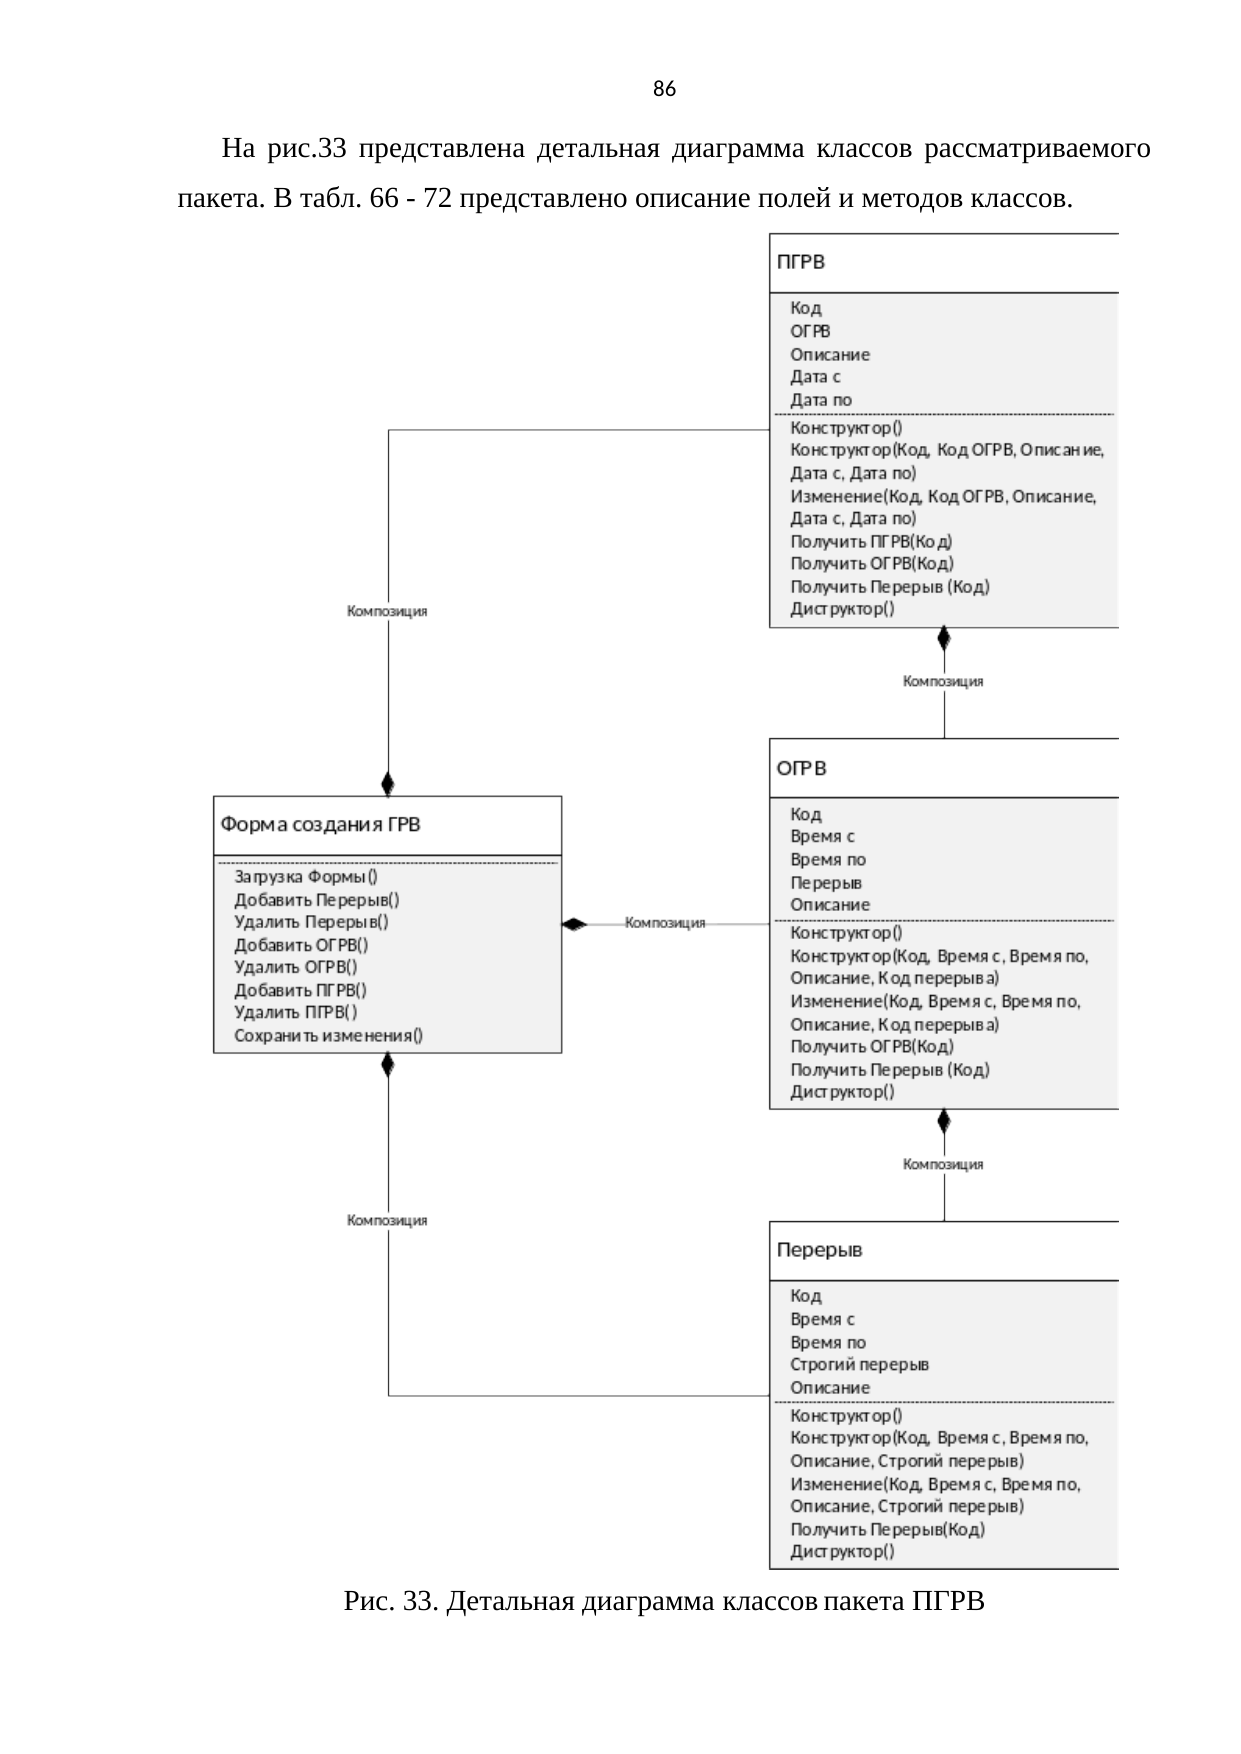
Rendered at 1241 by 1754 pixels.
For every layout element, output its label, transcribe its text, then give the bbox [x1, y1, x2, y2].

text На рис.33 представлена детальная диаграмма классов рассматриваемого пакета. В табл. 66 - 72 представлено описание полей и методов классов. [177, 130, 1152, 214]
text Рис. 33. Детальная диаграмма классов пакета ПГРВ [177, 1583, 1152, 1617]
